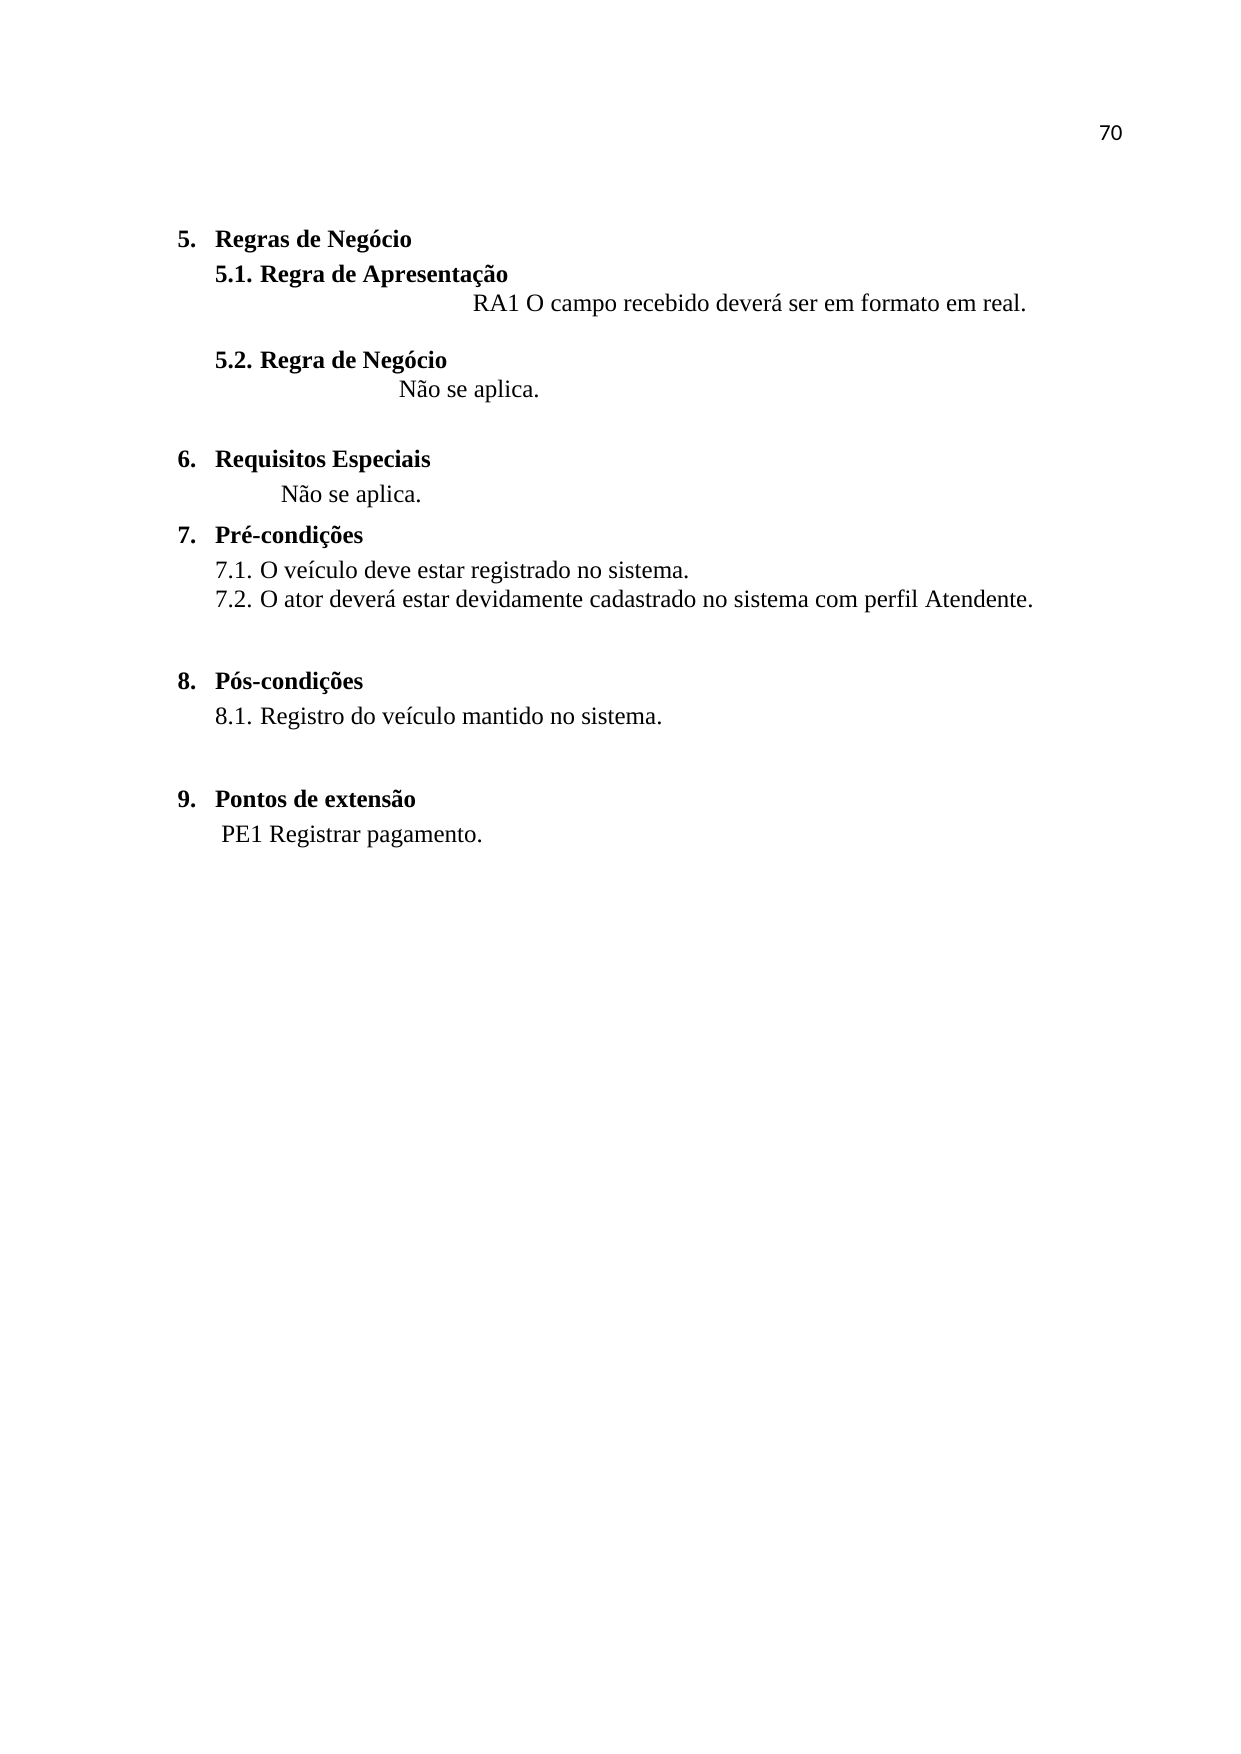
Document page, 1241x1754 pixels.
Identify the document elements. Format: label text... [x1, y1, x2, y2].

subtitle O ator deverá estar devidamente cadastrado no sistema com perfil Atendente. [215, 584, 1122, 613]
subtitle O veículo deve estar registrado no sistema. [215, 555, 1122, 584]
list Pontos de extensão [177, 784, 1122, 813]
list Não se aplica. [281, 479, 1122, 508]
list Pré-condições [177, 520, 1122, 549]
list Regras de Negócio [177, 224, 1122, 253]
subtitle Regra de Apresentação [215, 259, 1122, 288]
text RA1 O campo recebido deverá ser em formato em real. [399, 288, 1122, 316]
text Não se aplica. [399, 374, 1122, 403]
list Pós-condições [177, 666, 1122, 695]
subtitle Registro do veículo mantido no sistema. [215, 701, 1122, 730]
subtitle Requisitos Especiais [177, 444, 1122, 473]
subtitle Regra de Negócio [215, 345, 1122, 374]
list PE1 Registrar pagamento. [215, 819, 1122, 848]
